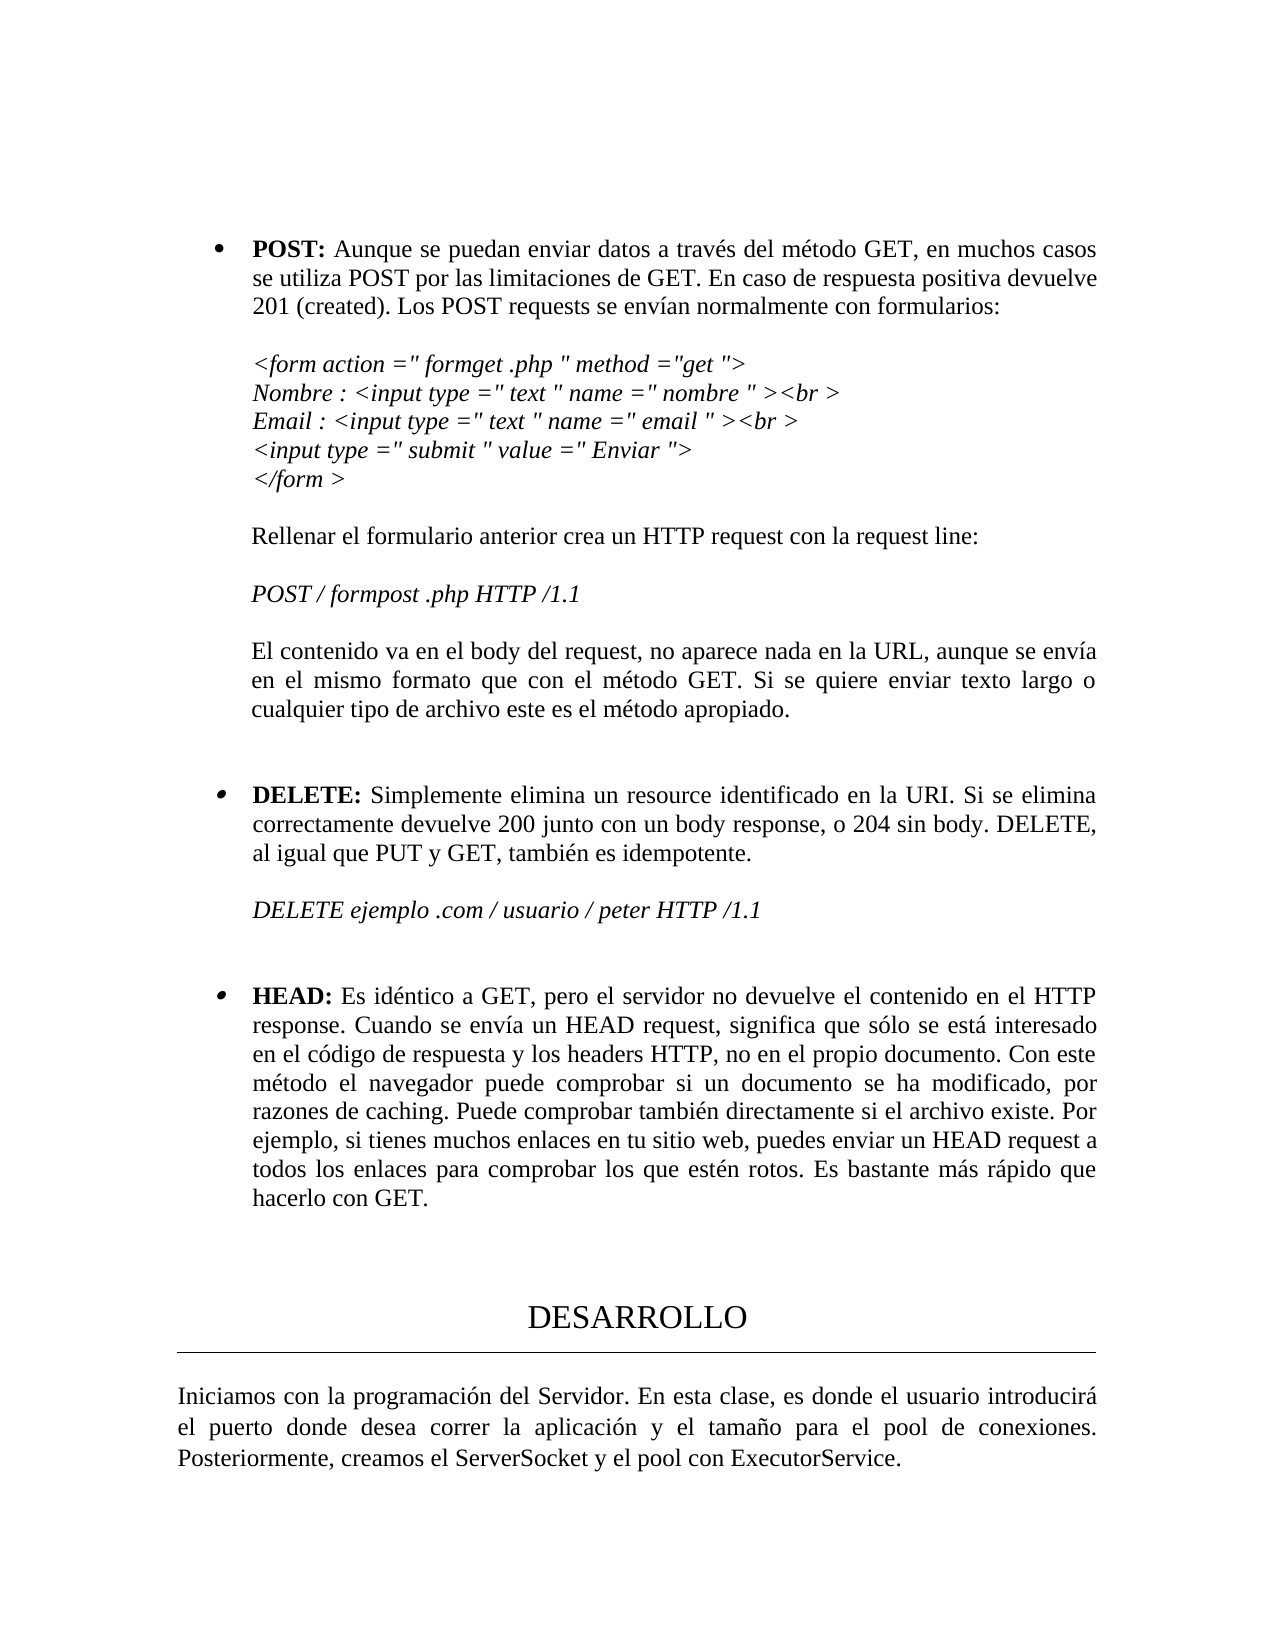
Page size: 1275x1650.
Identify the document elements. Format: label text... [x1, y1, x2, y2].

text DESARROLLO [177, 1298, 1098, 1336]
list DELETE ejemplo .com / usuario / peter HTTP /1.1 [252, 895, 1098, 924]
list DELETE: Simplemente elimina un resource identificado en la URI. Si se elimina correctamente devuelve 200 junto con un body response, o 204 sin body. DELETE, al igual que PUT y GET, también es idempotente. [215, 780, 1098, 866]
text POST / formpost .php HTTP /1.1 [251, 579, 1098, 608]
text </form > [252, 464, 1098, 493]
text <input type =" submit " value =" Enviar "> [252, 435, 1098, 464]
text Iniciamos con la programación del Servidor. En esta clase, es donde el usuario introducirá el puerto donde desea correr la aplicación y el tamaño para el pool de conexiones. Posteriormente, creamos el ServerSocket y el pool con ExecutorService. [177, 1381, 1098, 1472]
text Rellenar el formulario anterior crea un HTTP request con la request line: [251, 521, 1098, 550]
text Nombre : <input type =" text " name =" nombre " ><br > [252, 378, 1098, 406]
text El contenido va en el body del request, no aparece nada en la URL, aunque se envía en el mismo formato que con el método GET. Si se quiere enviar texto largo o cualquier tipo de archivo este es el método apropiado. [251, 636, 1098, 723]
list HEAD: Es idéntico a GET, pero el servidor no devuelve el contenido en el HTTP response. Cuando se envía un HEAD request, significa que sólo se está interesado en el código de respuesta y los headers HTTP, no en el propio documento. Con este método el navegador puede comprobar si un documento se ha modificado, por razones de caching. Puede comprobar también directamente si el archivo existe. Por ejemplo, si tienes muchos enlaces en tu sitio web, puedes enviar un HEAD request a todos los enlaces para comprobar los que estén rotos. Es bastante más rápido que hacerlo con GET. [215, 981, 1098, 1211]
text <form action =" formget .php " method ="get "> [252, 349, 1098, 378]
list POST: Aunque se puedan enviar datos a través del método GET, en muchos casos se utiliza POST por las limitaciones de GET. En caso de respuesta positiva devuelve 201 (created). Los POST requests se envían normalmente con formularios: [215, 234, 1098, 320]
text Email : <input type =" text " name =" email " ><br > [252, 406, 1098, 435]
